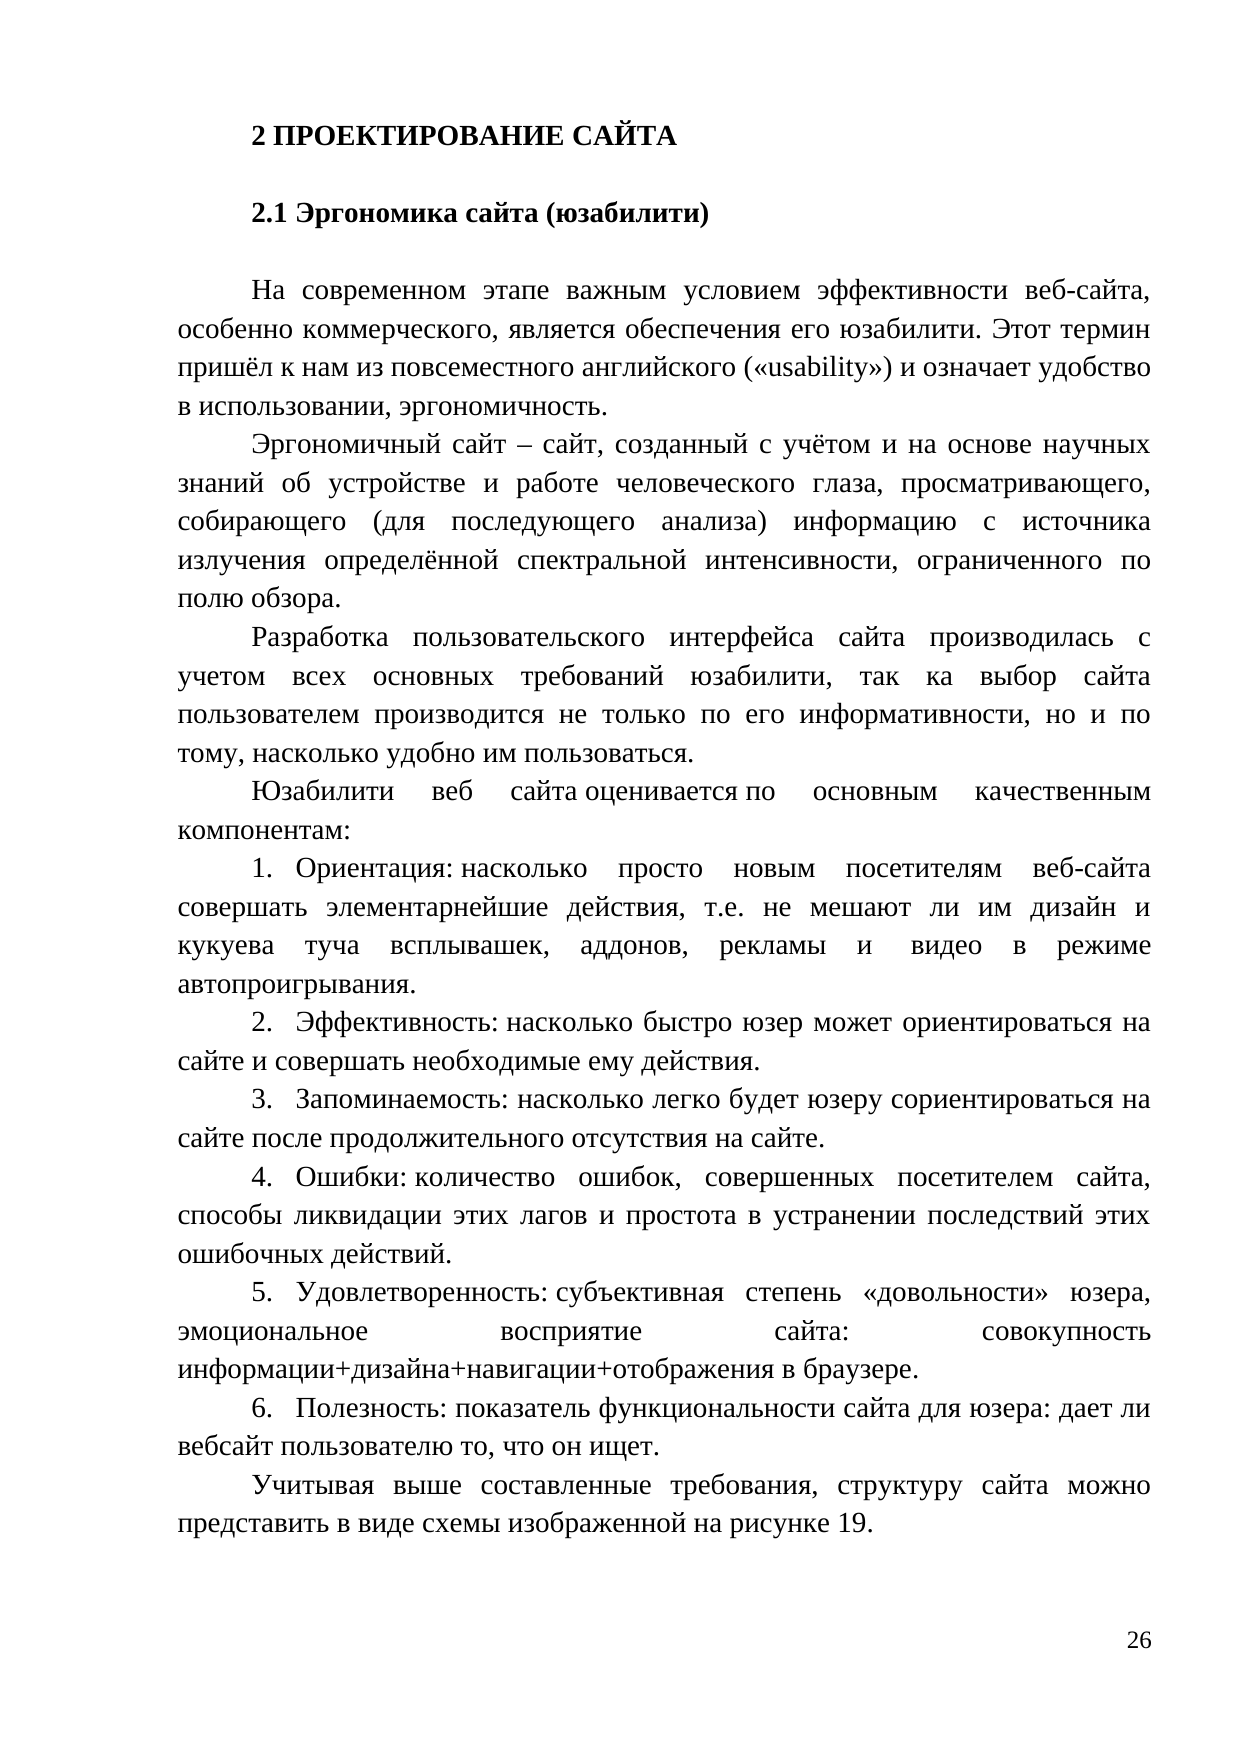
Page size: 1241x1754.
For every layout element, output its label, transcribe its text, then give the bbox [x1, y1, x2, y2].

list Удовлетворенность: субъективная степень «довольности» юзера, эмоциональное восприятие сайта: совокупность информации+дизайна+навигации+отображения в браузере. [177, 1274, 1152, 1385]
text 2 ПРОЕКТИРОВАНИЕ САЙТА [177, 118, 1152, 152]
text На современном этапе важным условием эффективности веб-сайта, особенно коммерческого, является обеспечения его юзабилити. Этот термин пришёл к нам из повсеместного английского («usability») и означает удобство в использовании, эргономичность. [177, 272, 1152, 421]
text Эргономичный сайт – сайт, созданный с учётом и на основе научных знаний об устройстве и работе человеческого глаза, просматривающего, собирающего (для последующего анализа) информацию с источника излучения определённой спектральной интенсивности, ограниченного по полю обзора. [177, 426, 1152, 614]
list Запоминаемость: насколько легко будет юзеру сориентироваться на сайте после продолжительного отсутствия на сайте. [177, 1082, 1152, 1154]
list Ориентация: насколько просто новым посетителям веб-сайта совершать элементарнейшие действия, т.е. не мешают ли им дизайн и кукуева туча всплывашек, аддонов, рекламы и видео в режиме автопроигрывания. [177, 850, 1152, 999]
list Эффективность: насколько быстро юзер может ориентироваться на сайте и совершать необходимые ему действия. [177, 1004, 1152, 1077]
text 2.1 Эргономика сайта (юзабилити) [177, 195, 1152, 229]
list Полезность: показатель функциональности сайта для юзера: дает ли вебсайт пользователю то, что он ищет. [177, 1390, 1152, 1462]
text Учитывая выше составленные требования, структуру сайта можно представить в виде схемы изображенной на рисунке 19. [177, 1467, 1152, 1539]
text Юзабилити веб сайта оценивается по основным качественным компонентам: [177, 773, 1152, 845]
list Ошибки: количество ошибок, совершенных посетителем сайта, способы ликвидации этих лагов и простота в устранении последствий этих ошибочных действий. [177, 1159, 1152, 1269]
text Разработка пользовательского интерфейса сайта производилась с учетом всех основных требований юзабилити, так ка выбор сайта пользователем производится не только по его информативности, но и по тому, насколько удобно им пользоваться. [177, 619, 1152, 768]
